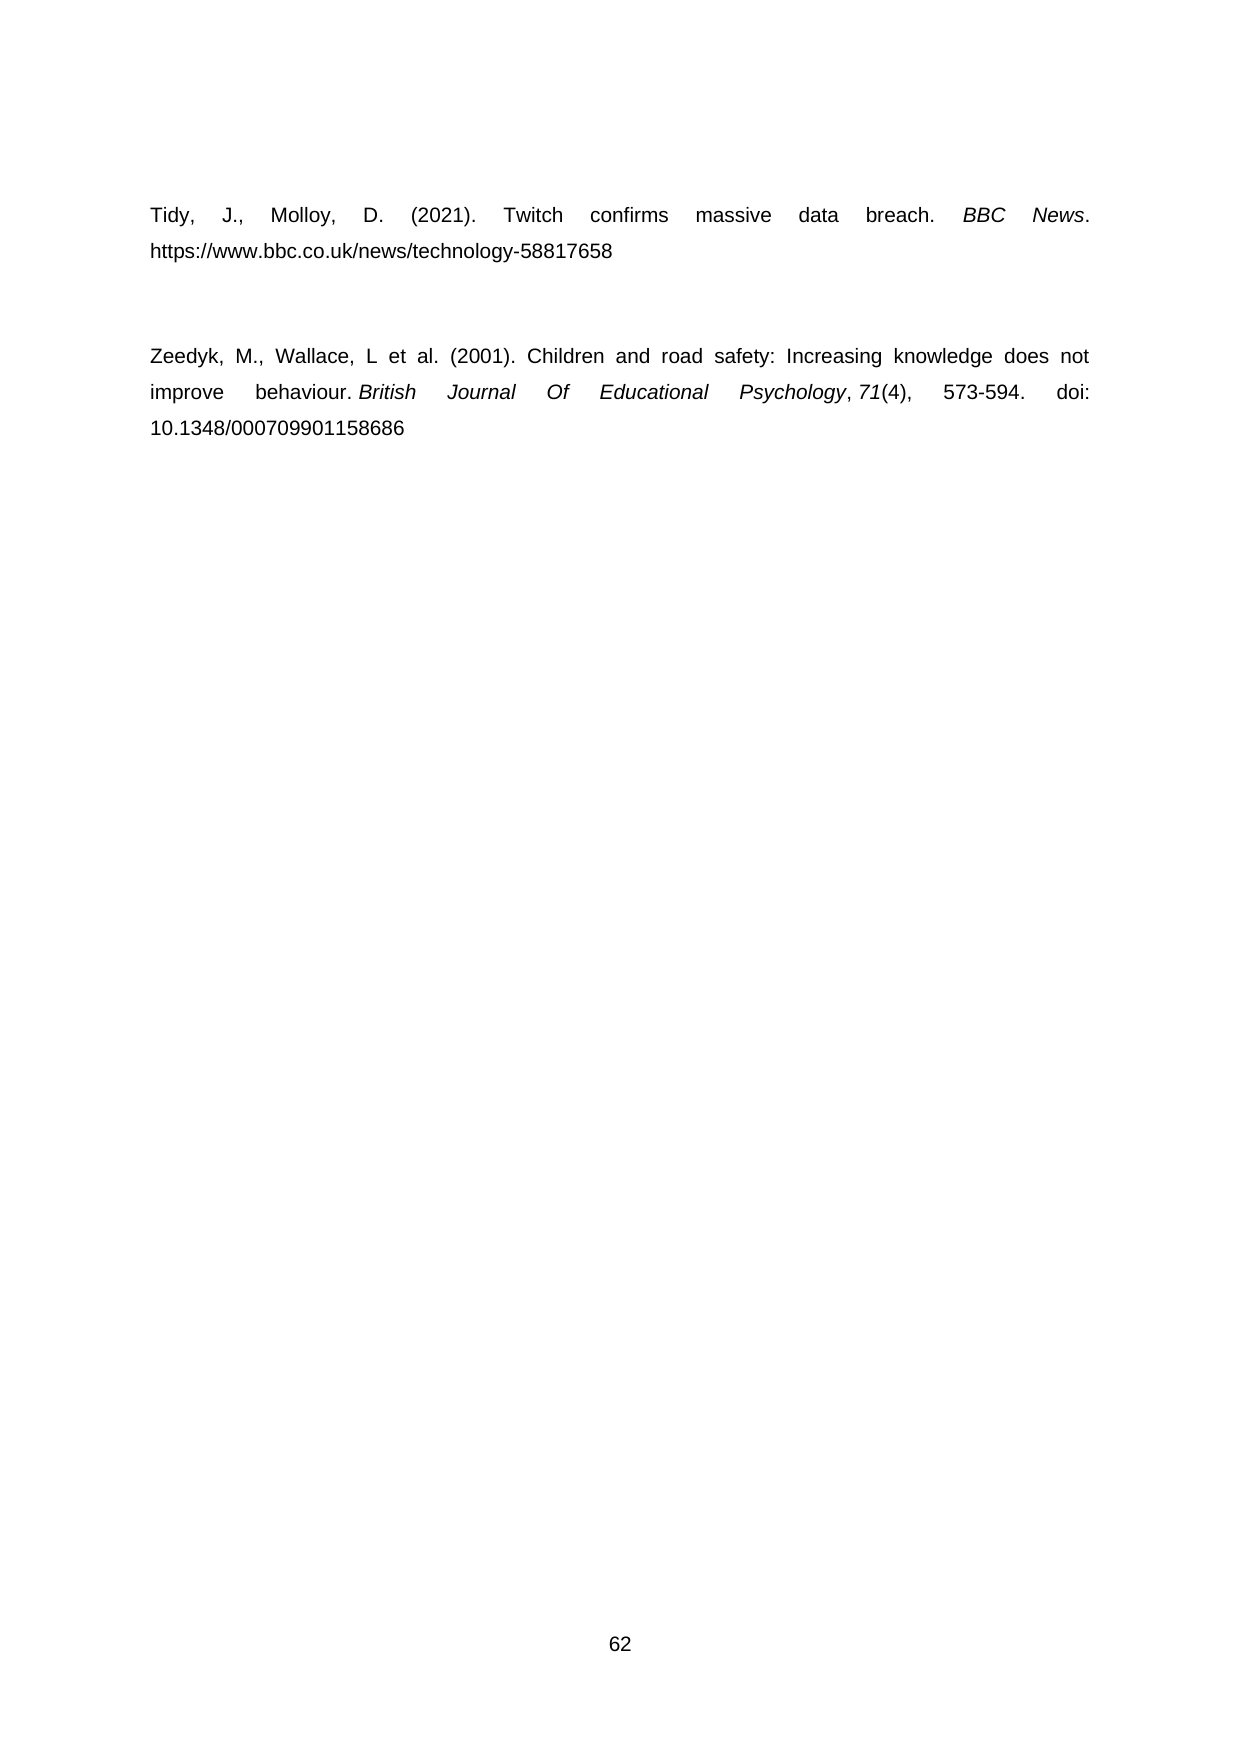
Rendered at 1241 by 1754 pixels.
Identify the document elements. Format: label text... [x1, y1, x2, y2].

text Zeedyk, M., Wallace, L et al. (2001). Children and road safety: Increasing knowledge does not improve behaviour. British Journal Of Educational Psychology, 71(4), 573-594. doi: 10.1348/000709901158686 [150, 344, 1090, 439]
text Tidy, J., Molloy, D. (2021). Twitch confirms massive data breach. BBC News. https://www.bbc.co.uk/news/technology-58817658 [150, 203, 1090, 262]
